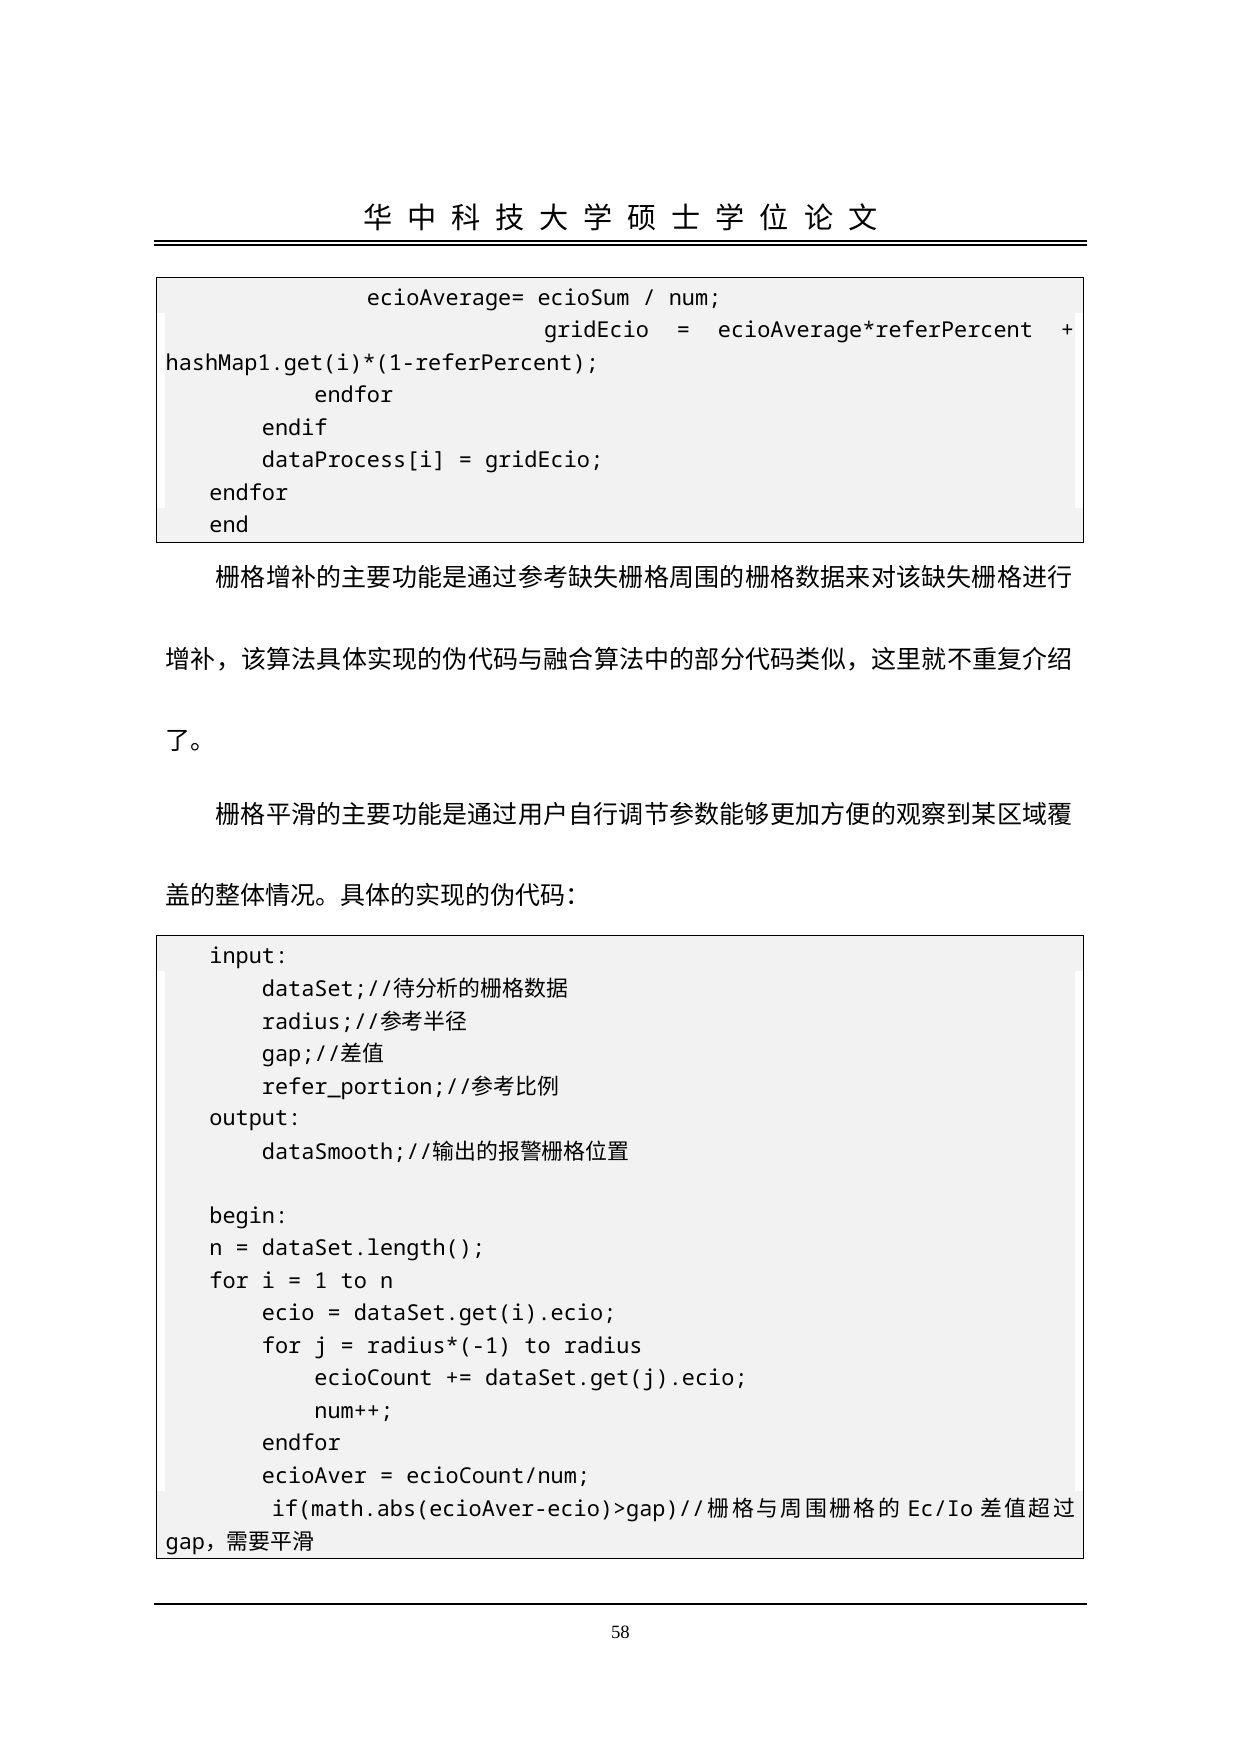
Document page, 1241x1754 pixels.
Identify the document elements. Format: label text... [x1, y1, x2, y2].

text refer_portion;//参考比例 [165, 1068, 1075, 1101]
text gap;//差值 [165, 1036, 1075, 1068]
text for j = radius*(-1) to radius [165, 1328, 1075, 1361]
text radius;//参考半径 [165, 1003, 1075, 1036]
text ecioAver = ecioCount/num; [165, 1458, 1075, 1488]
text dataSet;//待分析的栅格数据 [165, 971, 1075, 1003]
text gridEcio = ecioAverage*referPercent + hashMap1.get(i)*(1-referPercent); [165, 313, 1075, 378]
text endfor [165, 378, 1075, 410]
text ecio = dataSet.get(i).ecio; [165, 1296, 1075, 1328]
text begin: [165, 1198, 1075, 1231]
text 栅格增补的主要功能是通过参考缺失栅格周围的栅格数据来对该缺失栅格进行增补，该算法具体实现的伪代码与融合算法中的部分代码类似，这里就不重复介绍了。 [165, 543, 1075, 771]
text num++; [165, 1393, 1075, 1426]
text 栅格平滑的主要功能是通过用户自行调节参数能够更加方便的观察到某区域覆盖的整体情况。具体的实现的伪代码： [165, 780, 1075, 926]
text dataSmooth;//输出的报警栅格位置 [165, 1133, 1075, 1166]
text ecioAverage= ecioSum / num; [157, 278, 1083, 313]
text ecioCount += dataSet.get(j).ecio; [165, 1361, 1075, 1393]
text endfor [165, 1426, 1075, 1458]
text input: [157, 936, 1083, 971]
text dataProcess[i] = gridEcio; [165, 443, 1075, 475]
text endfor [165, 475, 1075, 505]
text output: [165, 1101, 1075, 1133]
text end [157, 505, 1083, 542]
text for i = 1 to n [165, 1263, 1075, 1296]
text n = dataSet.length(); [165, 1231, 1075, 1263]
text if(math.abs(ecioAver-ecio)>gap)//栅格与周围栅格的Ec/Io差值超过gap，需要平滑 [157, 1488, 1083, 1558]
text endif [165, 410, 1075, 443]
